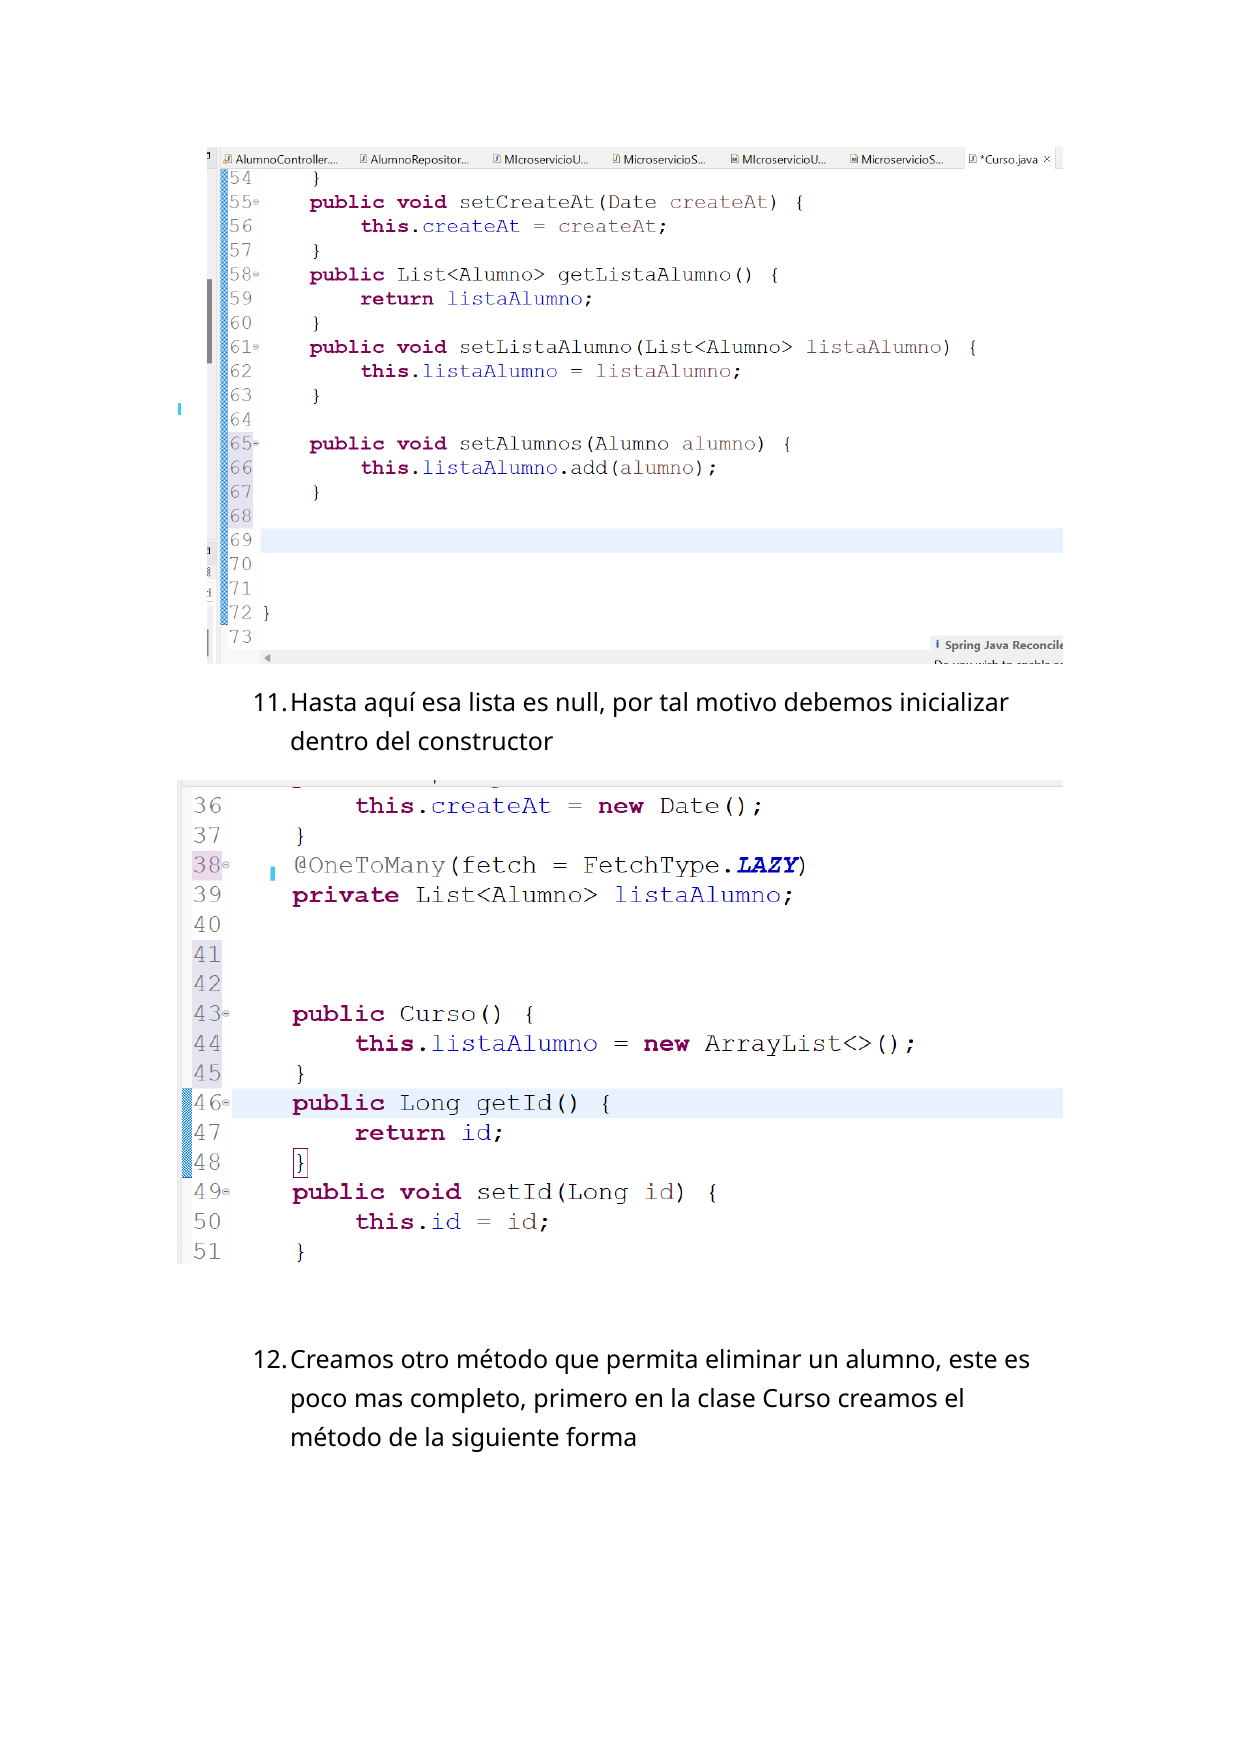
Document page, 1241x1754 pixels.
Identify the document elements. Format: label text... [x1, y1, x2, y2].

list Creamos otro método que permita eliminar un alumno, este es poco mas completo, primero en la clase Curso creamos el método de la siguiente forma [252, 1342, 1063, 1454]
picture [177, 780, 1063, 1264]
picture [177, 147, 1063, 664]
list Hasta aquí esa lista es null, por tal motivo debemos inicializar dentro del constructor [252, 685, 1063, 758]
